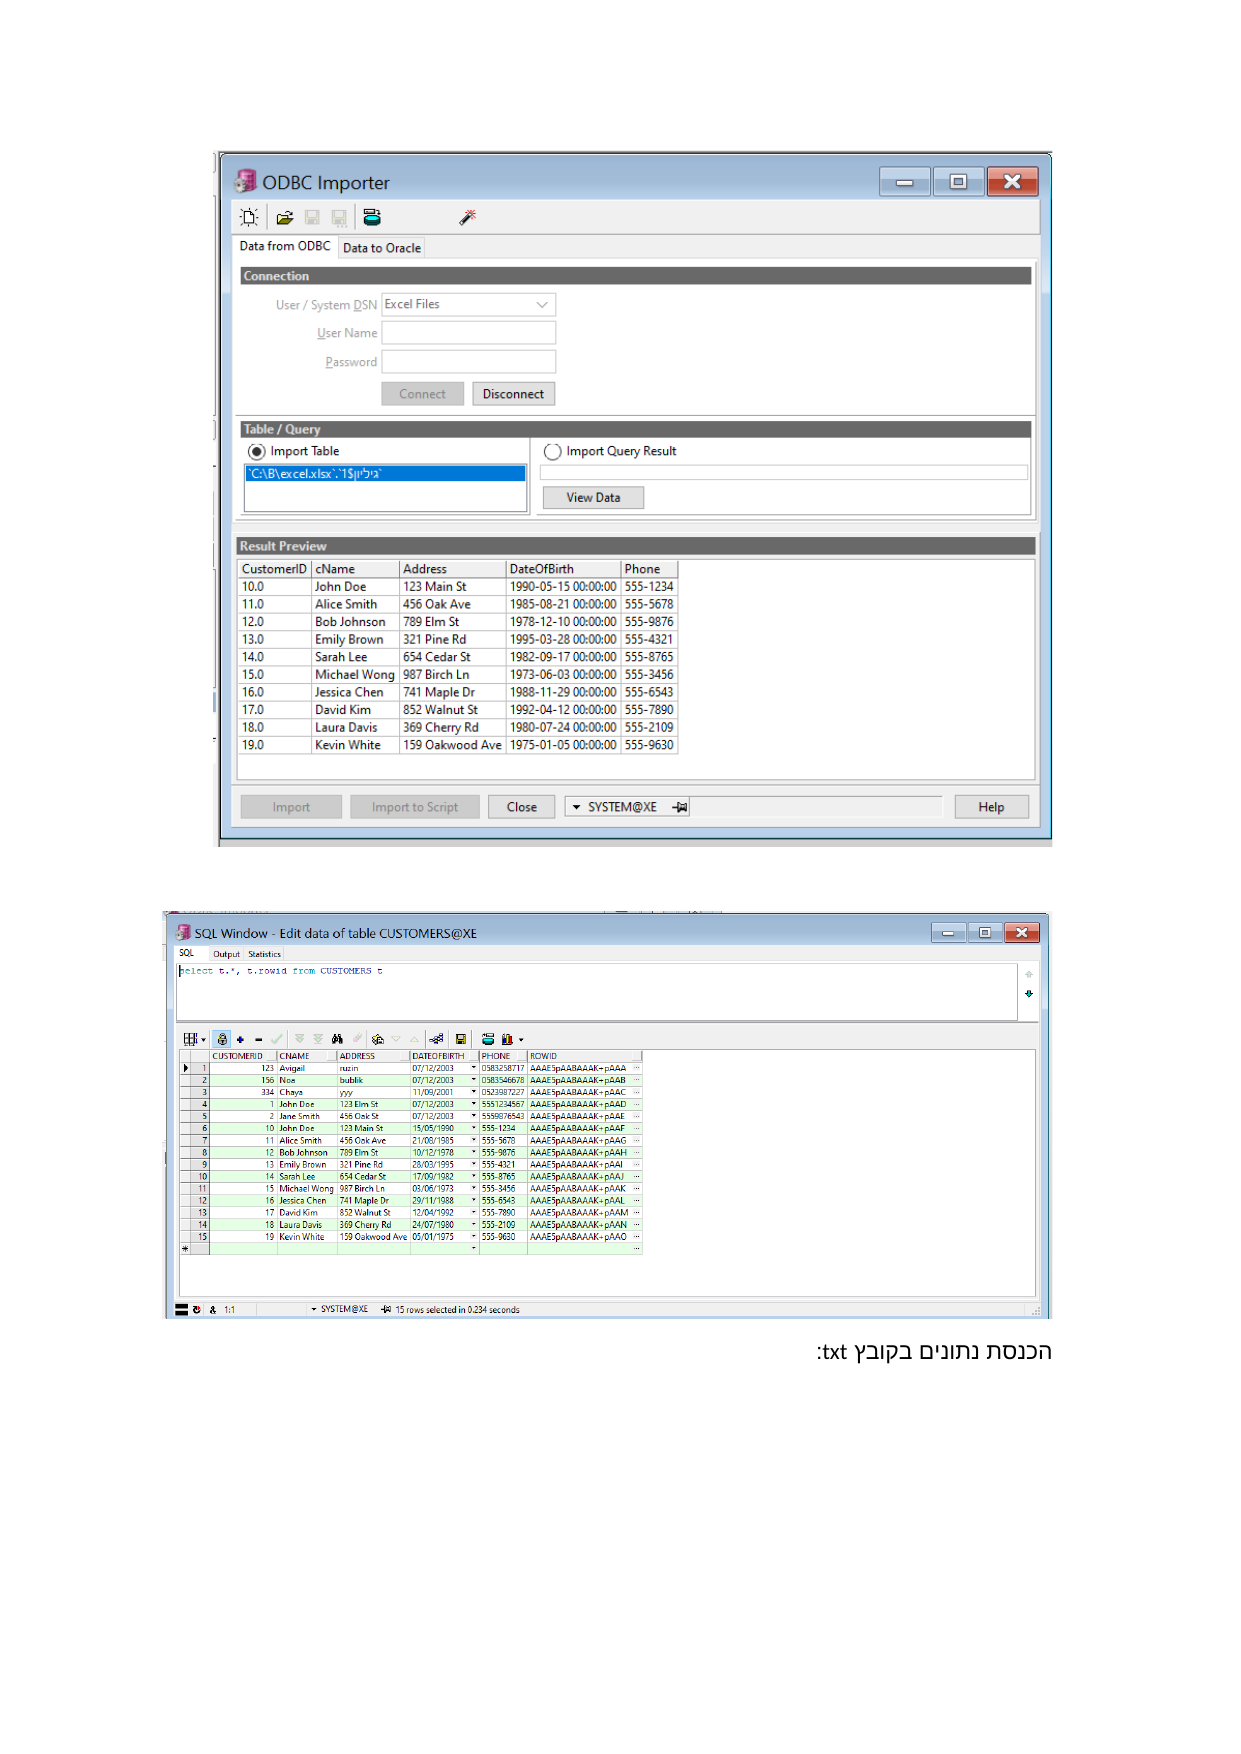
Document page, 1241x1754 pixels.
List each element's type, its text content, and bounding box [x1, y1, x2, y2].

text הכנסת נתונים בקובץ txt: [187, 1337, 1053, 1366]
picture [213, 150, 1053, 847]
picture [162, 911, 1053, 1319]
